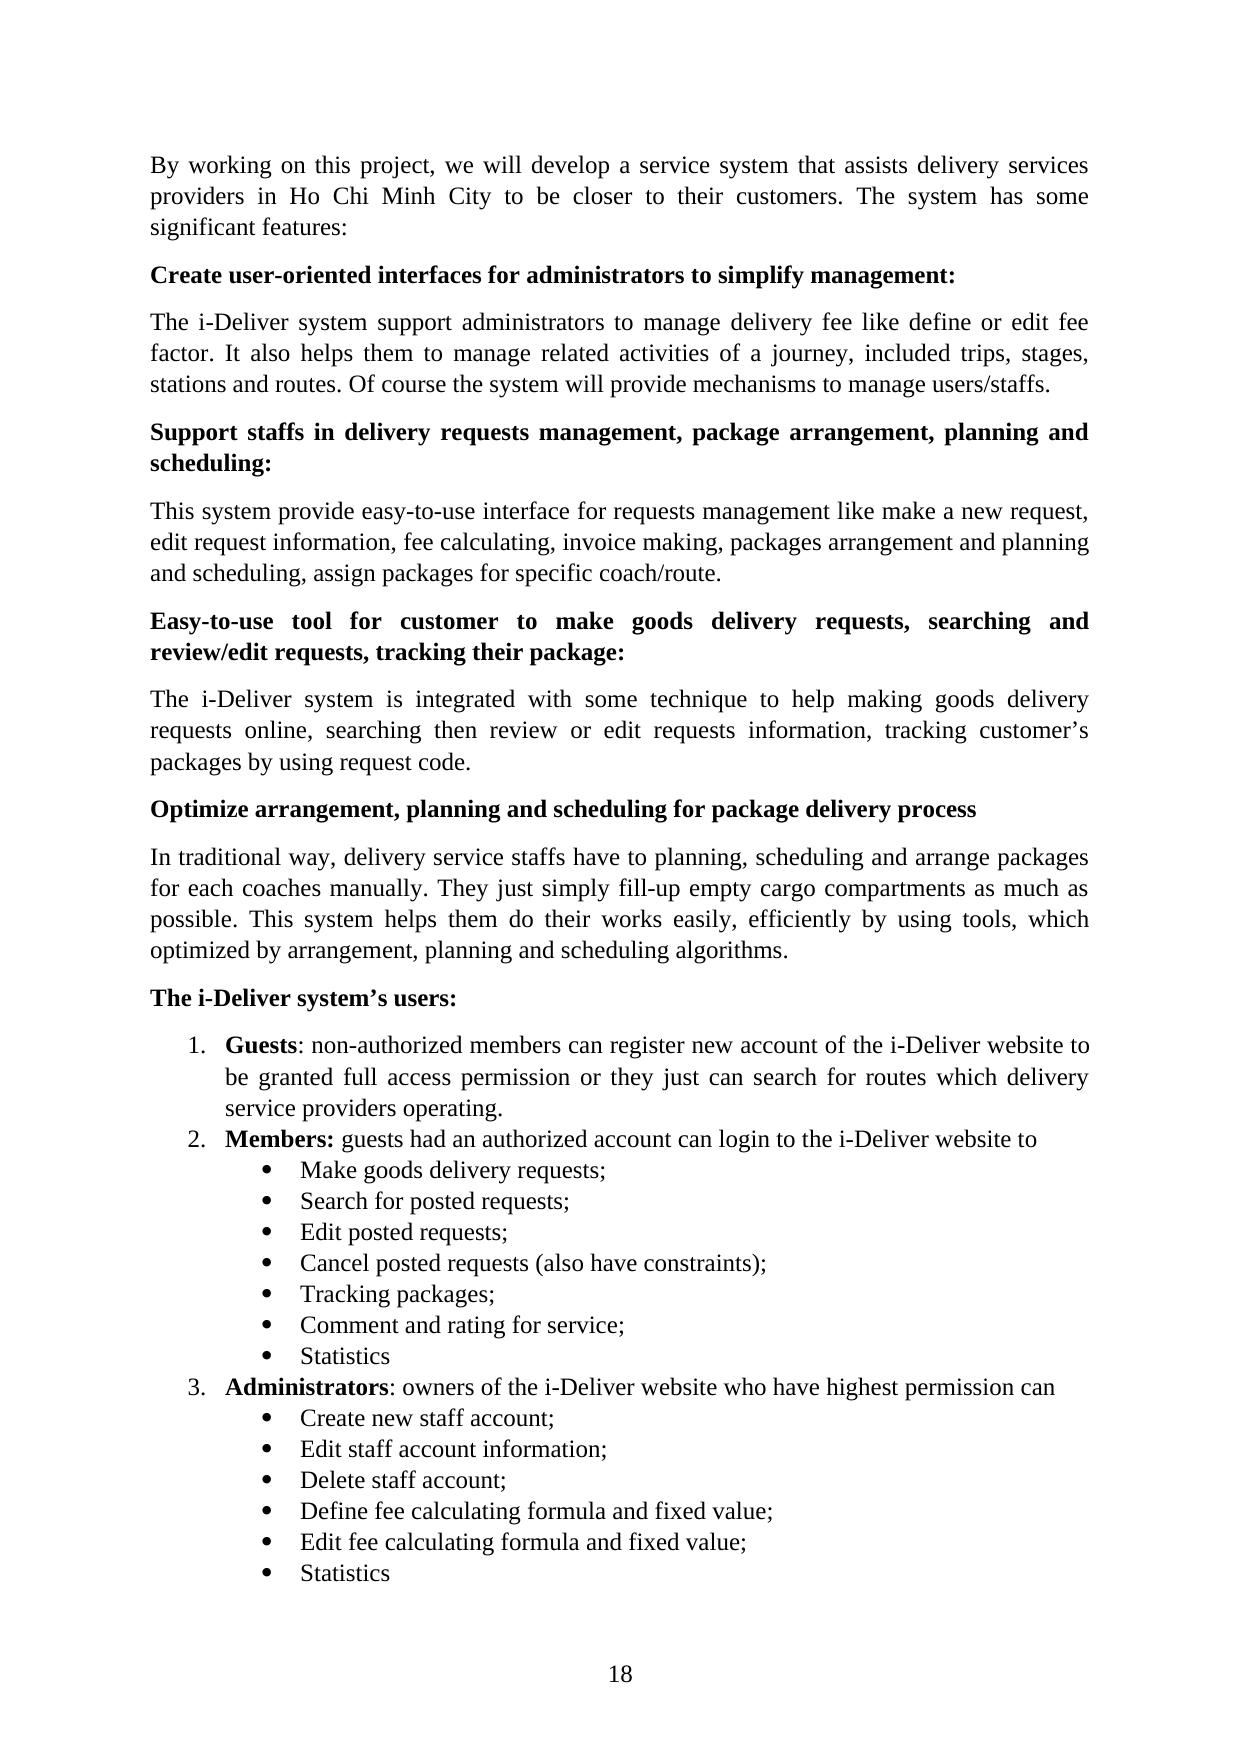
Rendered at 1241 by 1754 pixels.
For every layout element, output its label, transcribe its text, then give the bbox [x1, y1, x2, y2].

list Statistics [262, 1558, 1090, 1587]
list Administrators: owners of the i-Deliver website who have highest permission can [187, 1372, 1090, 1401]
text Optimize arrangement, planning and scheduling for package delivery process [150, 794, 1090, 823]
text This system provide easy-to-use interface for requests management like make a new request, edit request information, fee calculating, invoice making, packages arrangement and planning and scheduling, assign packages for specific coach/route. [150, 496, 1090, 587]
text Support staffs in delivery requests management, package arrangement, planning and scheduling: [150, 417, 1090, 477]
list Define fee calculating formula and fixed value; [262, 1496, 1090, 1525]
list Edit posted requests; [262, 1217, 1090, 1246]
list Make goods delivery requests; [262, 1155, 1090, 1183]
list Edit fee calculating formula and fixed value; [262, 1527, 1090, 1556]
text In traditional way, delivery service staffs have to planning, scheduling and arrange packages for each coaches manually. They just simply fill-up empty cargo compartments as much as possible. This system helps them do their works easily, efficiently by using tools, which optimized by arrangement, planning and scheduling algorithms. [150, 842, 1090, 964]
list Comment and rating for service; [262, 1310, 1090, 1339]
list Cancel posted requests (also have constraints); [262, 1248, 1090, 1277]
list Search for posted requests; [262, 1186, 1090, 1214]
text The i-Deliver system’s users: [150, 983, 1090, 1012]
text Create user-oriented interfaces for administrators to simplify management: [150, 260, 1090, 288]
text By working on this project, we will develop a service system that assists delivery services providers in Ho Chi Minh City to be closer to their customers. The system has some significant features: [150, 150, 1090, 241]
list Create new staff account; [262, 1403, 1090, 1432]
list Edit staff account information; [262, 1434, 1090, 1463]
text The i-Deliver system is integrated with some technique to help making goods delivery requests online, searching then review or edit requests information, tracking customer’s packages by using request code. [150, 684, 1090, 775]
text Easy-to-use tool for customer to make goods delivery requests, searching and review/edit requests, tracking their package: [150, 606, 1090, 666]
list Delete staff account; [262, 1465, 1090, 1494]
text The i-Deliver system support administrators to manage delivery fee like define or edit fee factor. It also helps them to manage related activities of a journey, included trips, stages, stations and routes. Of course the system will provide mechanisms to manage users/staffs. [150, 307, 1090, 398]
list Statistics [262, 1341, 1090, 1370]
list Members: guests had an authorized account can login to the i-Deliver website to [187, 1124, 1090, 1152]
list Tracking packages; [262, 1279, 1090, 1308]
list Guests: non-authorized members can register new account of the i-Deliver website to be granted full access permission or they just can search for routes which delivery service providers operating. [187, 1031, 1090, 1121]
